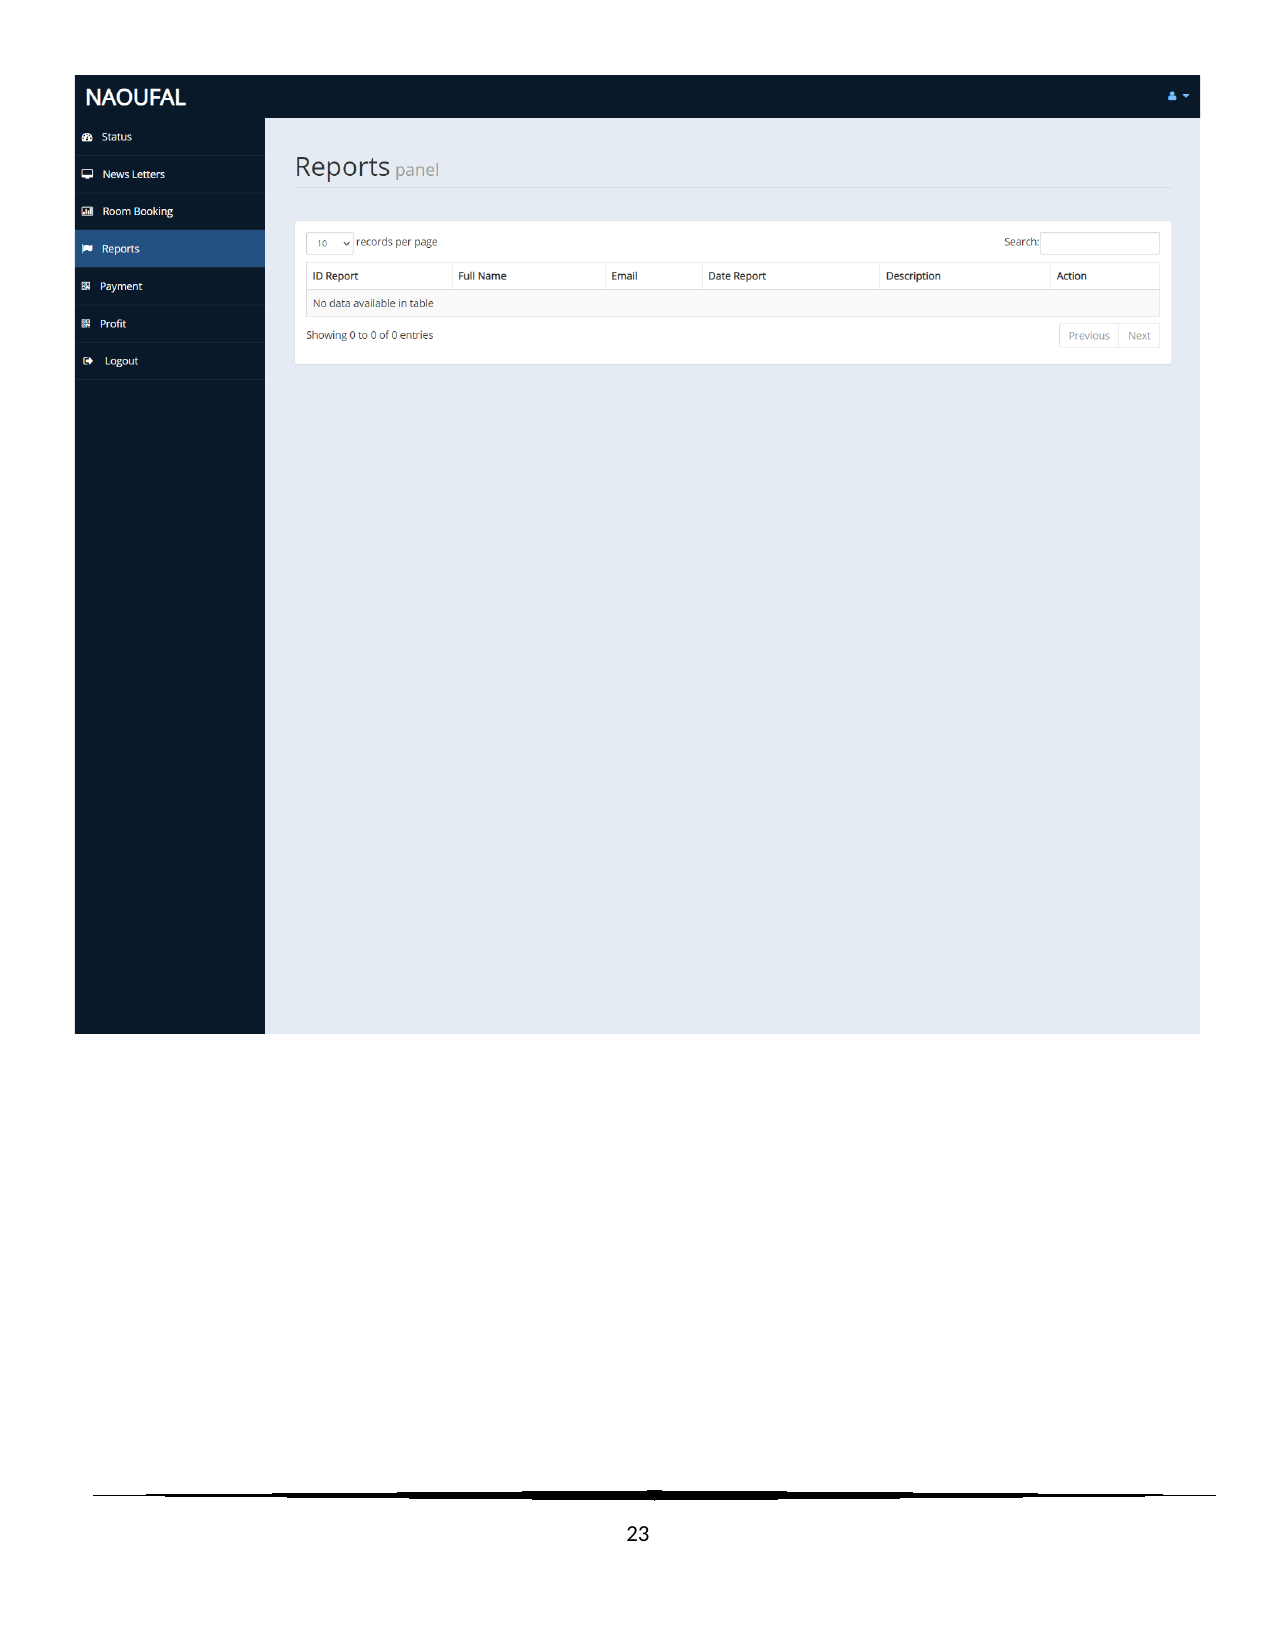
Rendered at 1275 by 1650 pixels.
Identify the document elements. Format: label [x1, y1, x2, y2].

picture [74, 75, 1201, 1034]
